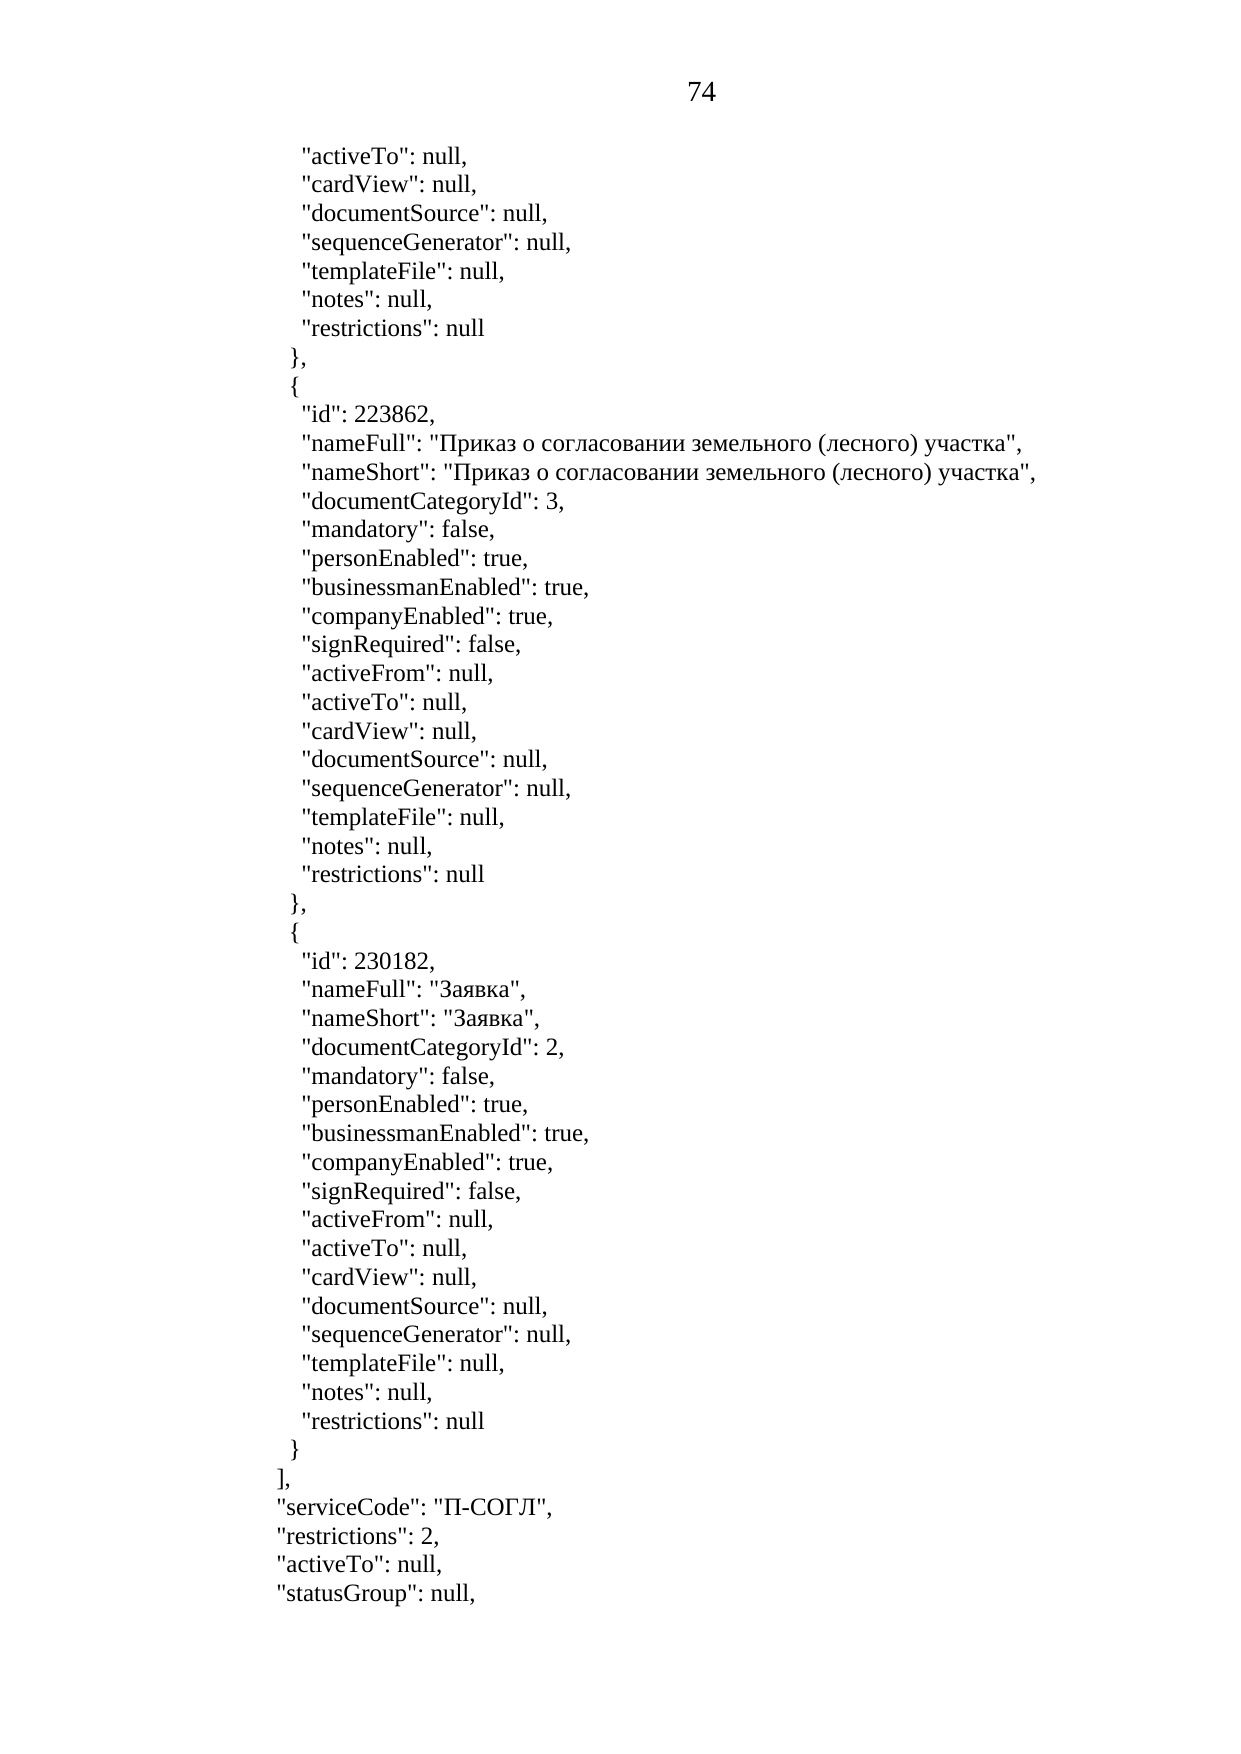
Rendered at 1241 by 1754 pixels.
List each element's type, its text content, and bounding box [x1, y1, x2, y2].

text "documentSource": null, [177, 744, 1152, 773]
text "nameShort": "Заявка", [177, 1003, 1152, 1032]
text "notes": null, [177, 831, 1152, 859]
text "nameShort": "Приказ о согласовании земельного (лесного) участка", [177, 457, 1152, 486]
text "businessmanEnabled": true, [177, 572, 1152, 601]
text "restrictions": 2, [177, 1521, 1152, 1549]
text "signRequired": false, [177, 1176, 1152, 1204]
text "restrictions": null [177, 859, 1152, 888]
text "sequenceGenerator": null, [177, 1319, 1152, 1348]
text }, [177, 342, 1152, 371]
text "personEnabled": true, [177, 543, 1152, 572]
text "activeTo": null, [177, 687, 1152, 716]
text "businessmanEnabled": true, [177, 1118, 1152, 1147]
text "id": 230182, [177, 946, 1152, 974]
text "activeTo": null, [177, 1233, 1152, 1262]
text "notes": null, [177, 284, 1152, 313]
text "mandatory": false, [177, 1061, 1152, 1089]
text "sequenceGenerator": null, [177, 773, 1152, 802]
text "serviceCode": "П-СОГЛ", [177, 1492, 1152, 1521]
text "sequenceGenerator": null, [177, 227, 1152, 256]
text "companyEnabled": true, [177, 601, 1152, 629]
text }, [177, 888, 1152, 917]
text "templateFile": null, [177, 802, 1152, 831]
text "nameFull": "Приказ о согласовании земельного (лесного) участка", [177, 428, 1152, 457]
text "cardView": null, [177, 169, 1152, 198]
text "documentSource": null, [177, 1291, 1152, 1319]
text "documentCategoryId": 3, [177, 486, 1152, 514]
text "templateFile": null, [177, 1348, 1152, 1377]
text "signRequired": false, [177, 629, 1152, 658]
text "templateFile": null, [177, 256, 1152, 284]
text "mandatory": false, [177, 514, 1152, 543]
text "cardView": null, [177, 716, 1152, 744]
text "statusGroup": null, [177, 1578, 1152, 1607]
text "id": 223862, [177, 399, 1152, 428]
text } [177, 1434, 1152, 1463]
text "activeFrom": null, [177, 1204, 1152, 1233]
text "documentSource": null, [177, 198, 1152, 227]
text "activeTo": null, [177, 1549, 1152, 1578]
text { [177, 917, 1152, 946]
text "restrictions": null [177, 1406, 1152, 1434]
text "notes": null, [177, 1377, 1152, 1406]
text "companyEnabled": true, [177, 1147, 1152, 1176]
text "cardView": null, [177, 1262, 1152, 1291]
text "nameFull": "Заявка", [177, 974, 1152, 1003]
text { [177, 371, 1152, 399]
text "activeFrom": null, [177, 658, 1152, 687]
text ], [177, 1463, 1152, 1492]
text "restrictions": null [177, 313, 1152, 342]
text "personEnabled": true, [177, 1089, 1152, 1118]
text "activeTo": null, [177, 141, 1152, 169]
text "documentCategoryId": 2, [177, 1032, 1152, 1061]
